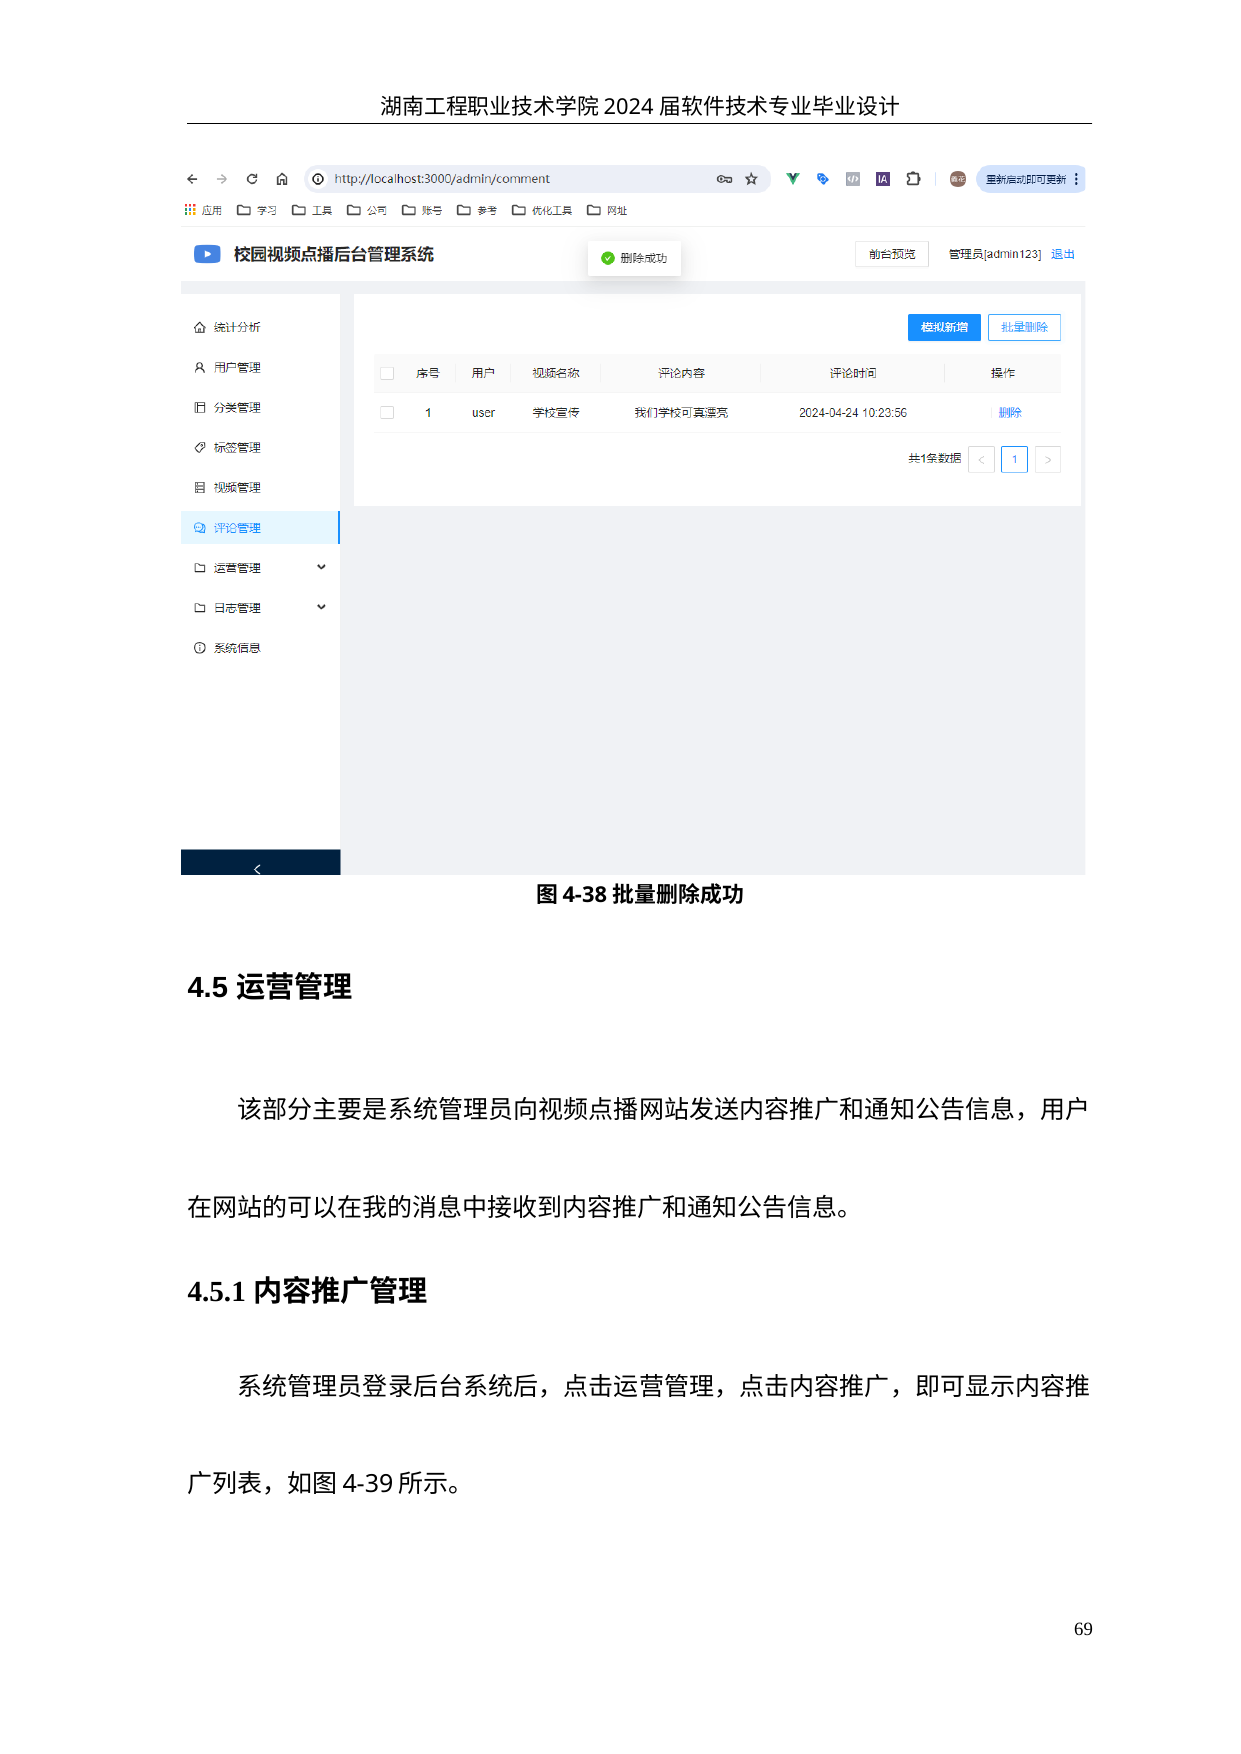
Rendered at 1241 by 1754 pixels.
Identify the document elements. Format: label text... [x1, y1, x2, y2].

text 系统管理员登录后台系统后，点击运营管理，点击内容推广，即可显示内容推广列表，如图4-39所示。 [187, 1352, 1092, 1514]
subtitle 4.5 运营管理 [187, 952, 1092, 1017]
subtitle 4.5.1 内容推广管理 [187, 1256, 1092, 1321]
picture [181, 162, 1086, 875]
text 该部分主要是系统管理员向视频点播网站发送内容推广和通知公告信息，用户在网站的可以在我的消息中接收到内容推广和通知公告信息。 [187, 1075, 1092, 1238]
text 图4-38 批量删除成功 [187, 877, 1092, 909]
